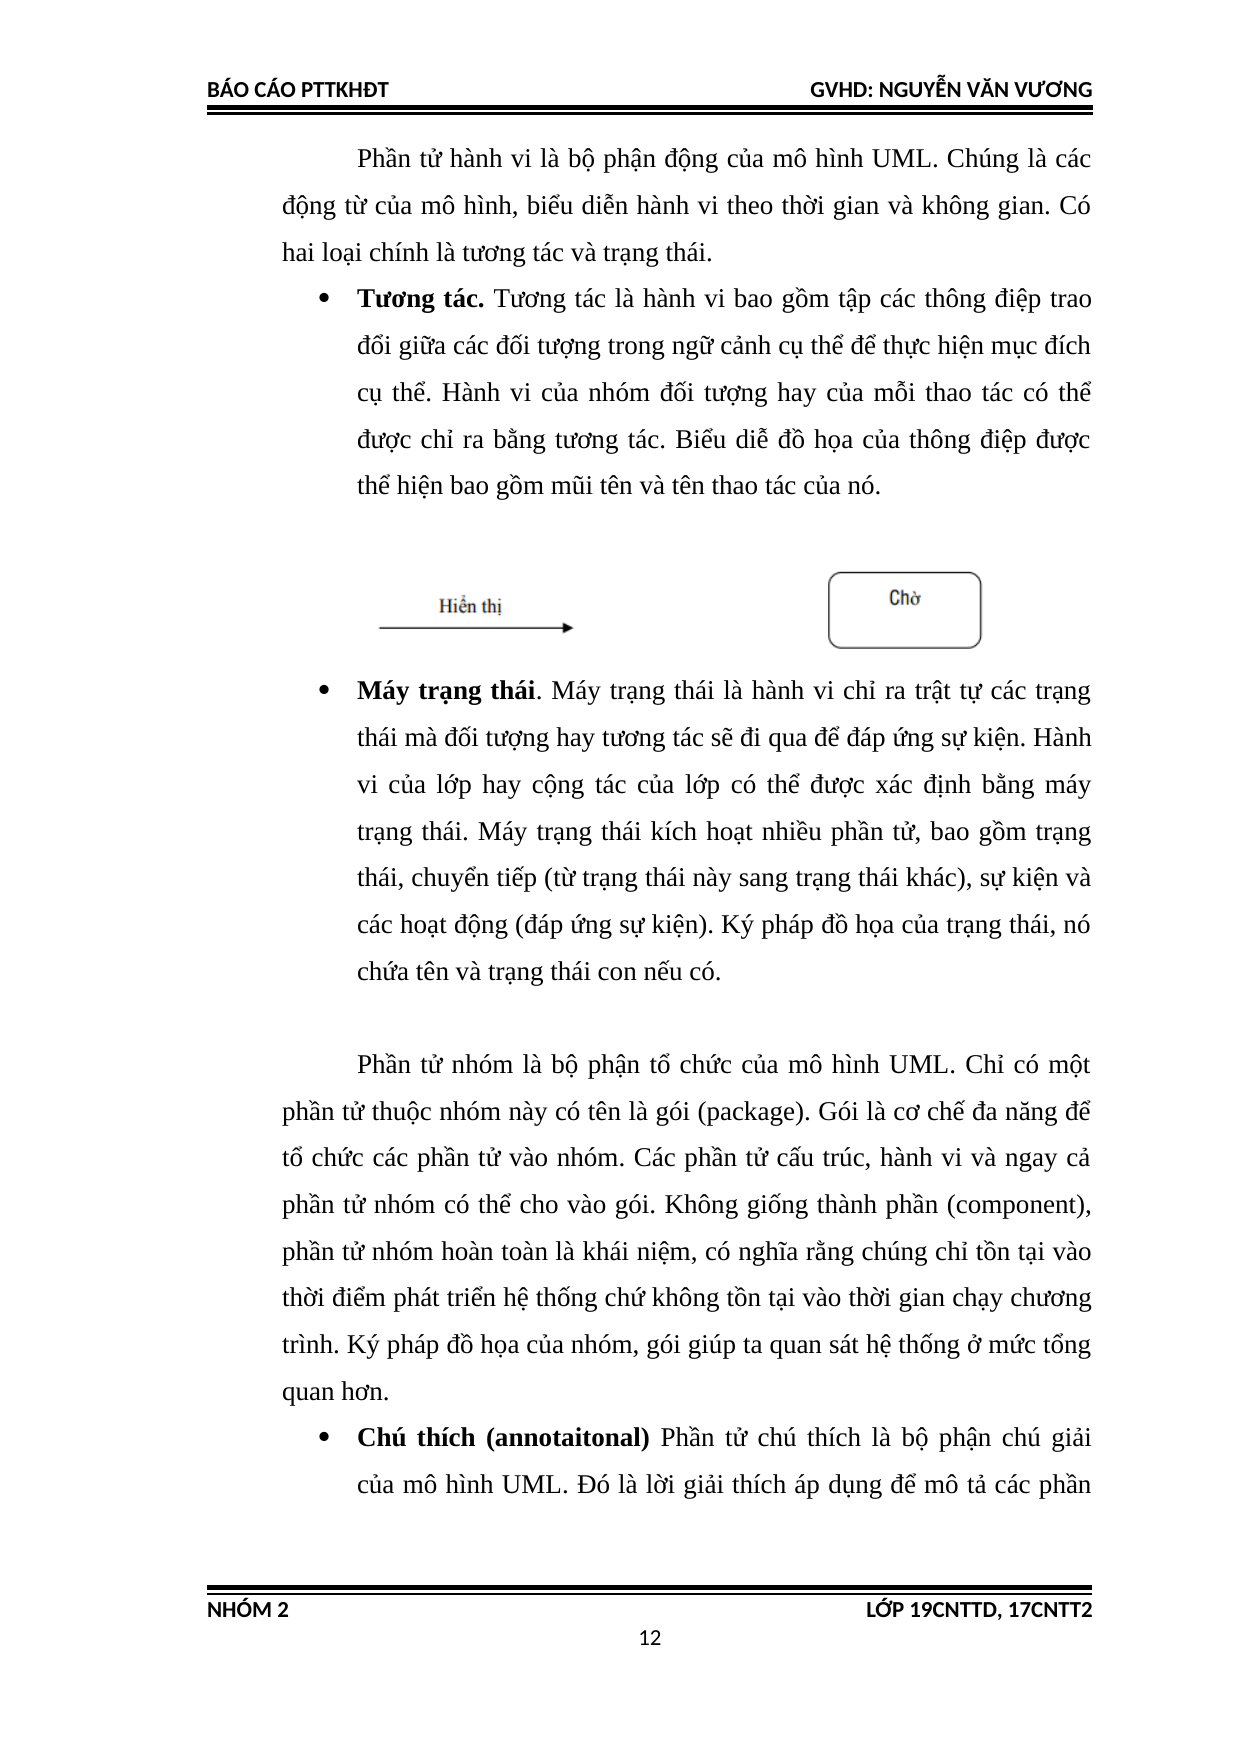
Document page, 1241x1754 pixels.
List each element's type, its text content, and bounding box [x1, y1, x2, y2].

picture [356, 570, 591, 659]
list Phần tử hành vi là bộ phận động của mô hình UML. Chúng là các động từ của mô hình, biểu diễn hành vi theo thời gian và không gian. Có hai loại chính là tương tác và trạng thái. [282, 143, 1092, 267]
picture [807, 562, 1005, 659]
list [319, 1421, 1092, 1499]
list Tương tác. Tương tác là hành vi bao gồm tập các thông điệp trao đổi giữa các đối tượng trong ngữ cảnh cụ thể để thực hiện mục đích cụ thể. Hành vi của nhóm đối tượng hay của mỗi thao tác có thể được chỉ ra bằng tương tác. Biểu diễ đồ họa của thông điệp được thể hiện bao gồm mũi tên và tên thao tác của nó. [319, 283, 1092, 501]
list Phần tử nhóm là bộ phận tổ chức của mô hình UML. Chỉ có một phần tử thuộc nhóm này có tên là gói (package). Gói là cơ chế đa năng để tổ chức các phần tử vào nhóm. Các phần tử cấu trúc, hành vi và ngay cả phần tử nhóm có thể cho vào gói. Không giống thành phần (component), phần tử nhóm hoàn toàn là khái niệm, có nghĩa rằng chúng chỉ tồn tại vào thời điểm phát triển hệ thống chứ không tồn tại vào thời gian chạy chương trình. Ký pháp đồ họa của nhóm, gói giúp ta quan sát hệ thống ở mức tổng quan hơn. [282, 1048, 1092, 1406]
list Máy trạng thái. Máy trạng thái là hành vi chỉ ra trật tự các trạng thái mà đối tượng hay tương tác sẽ đi qua để đáp ứng sự kiện. Hành vi của lớp hay cộng tác của lớp có thể được xác định bằng máy trạng thái. Máy trạng thái kích hoạt nhiều phần tử, bao gồm trạng thái, chuyển tiếp (từ trạng thái này sang trạng thái khác), sự kiện và các hoạt động (đáp ứng sự kiện). Ký pháp đồ họa của trạng thái, nó chứa tên và trạng thái con nếu có. [319, 674, 1092, 986]
